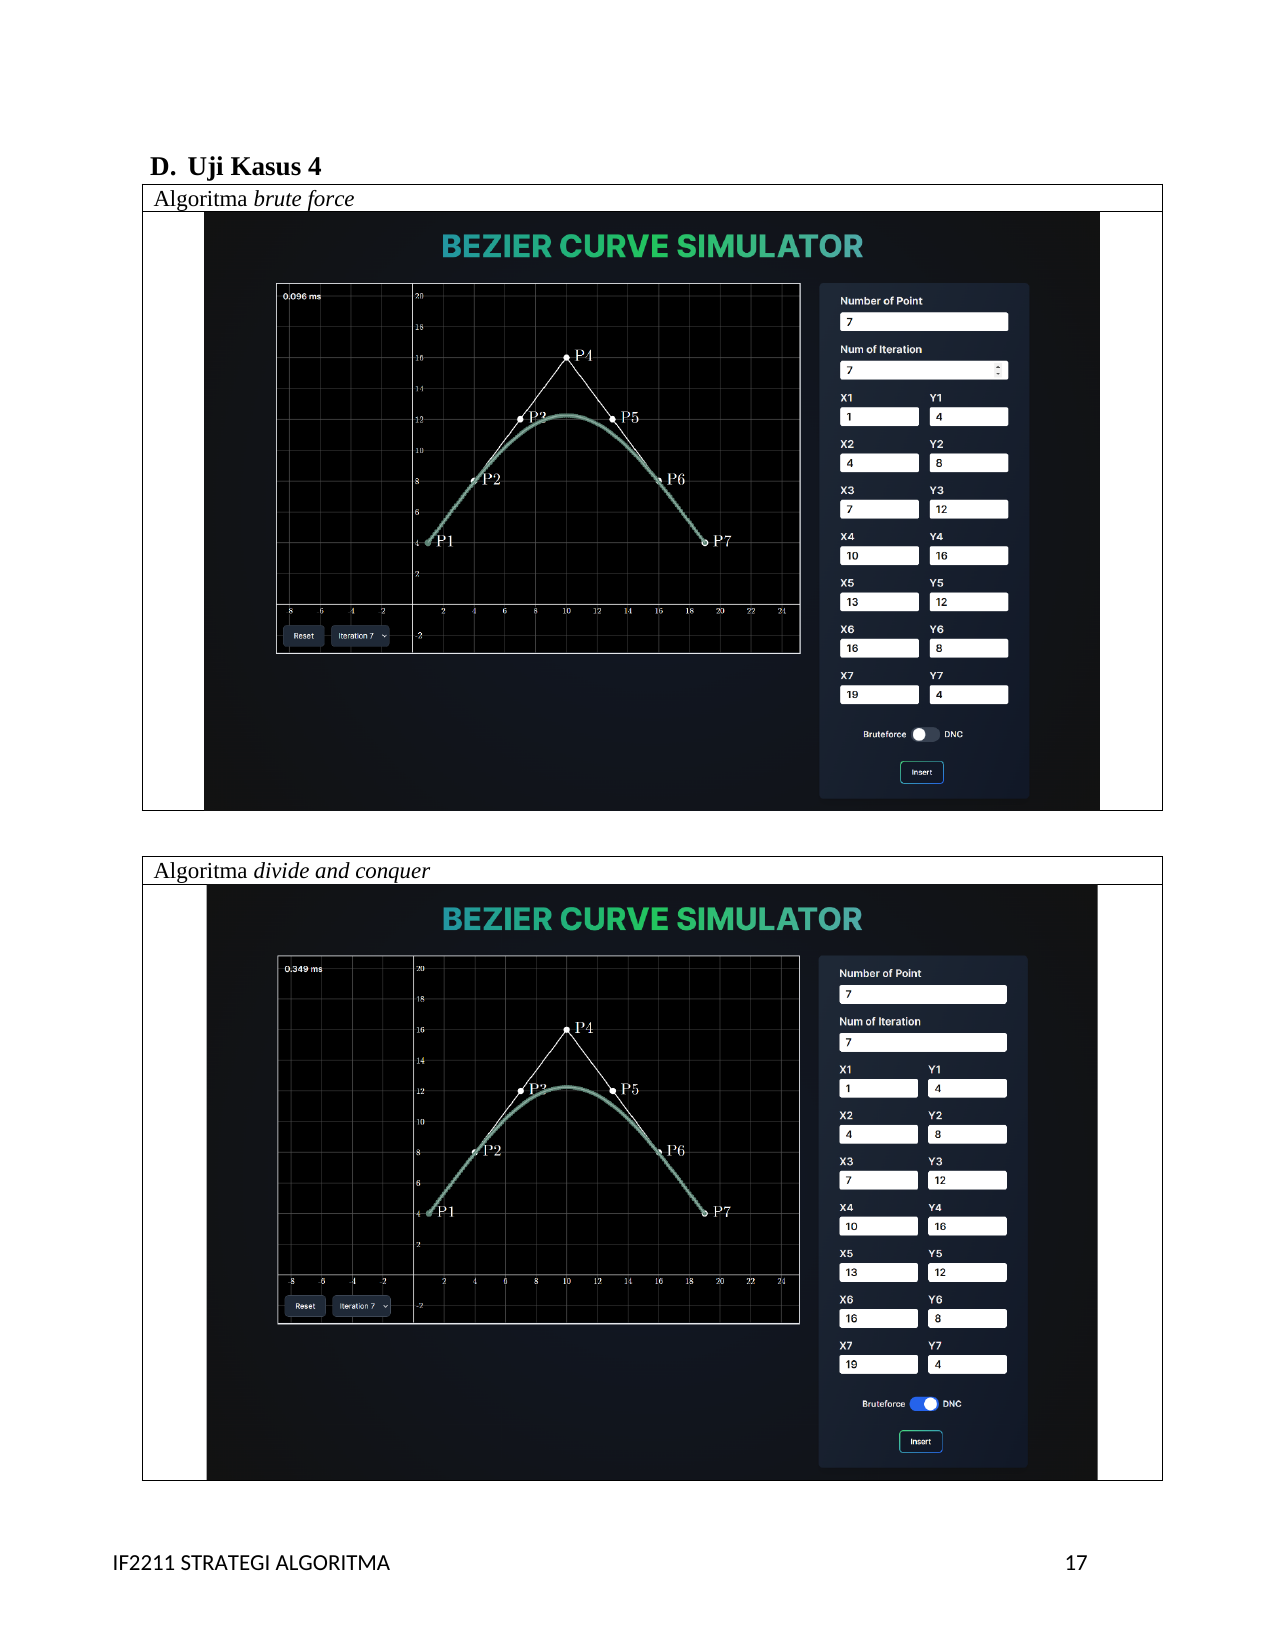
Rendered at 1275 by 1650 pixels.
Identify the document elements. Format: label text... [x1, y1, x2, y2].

subtitle Uji Kasus 4 [150, 150, 1162, 181]
picture [206, 884, 1098, 1480]
table_header Algoritma brute force [143, 185, 1162, 211]
table_header Algoritma divide and conquer [143, 857, 1162, 884]
table_cell [1100, 212, 1162, 810]
picture [204, 212, 1100, 811]
table_cell [143, 885, 206, 1479]
table_cell [143, 212, 204, 810]
table_cell [1098, 885, 1162, 1479]
